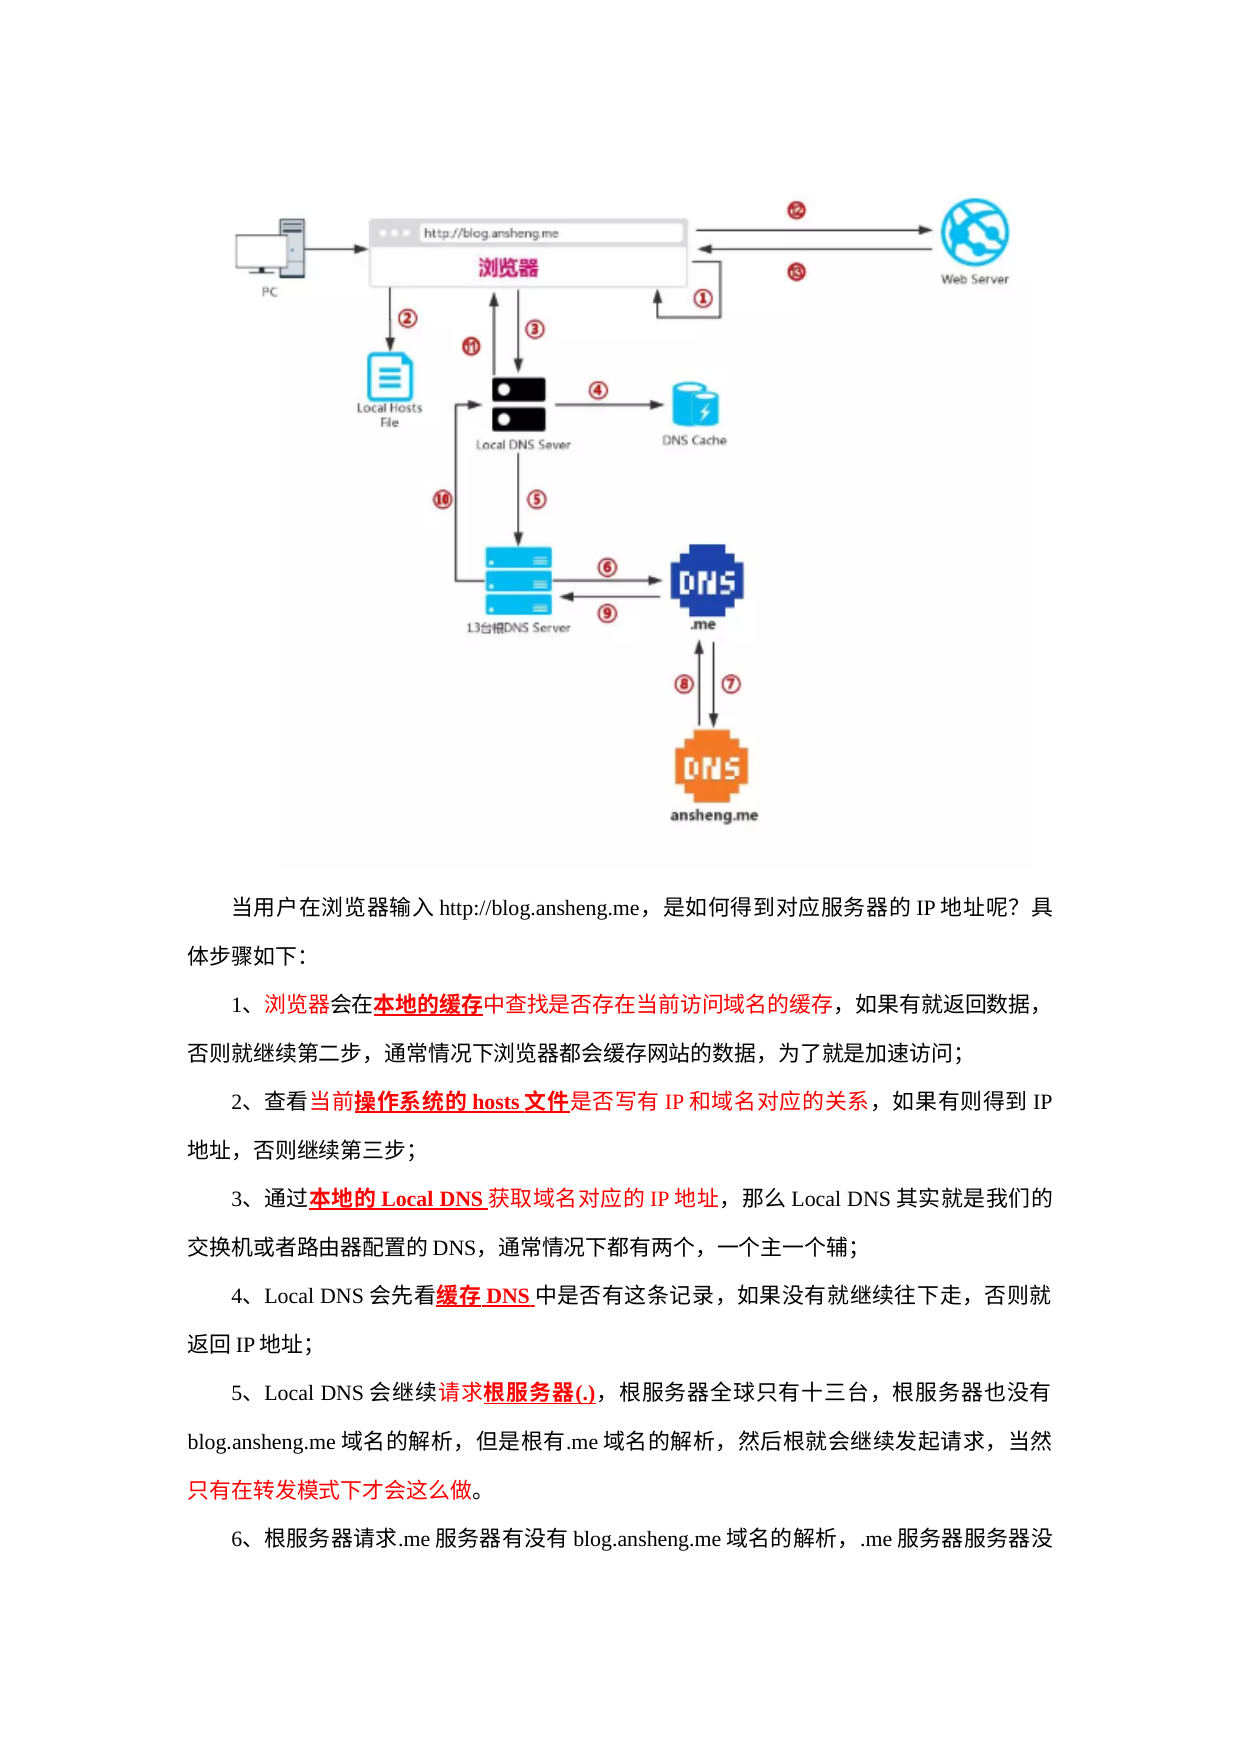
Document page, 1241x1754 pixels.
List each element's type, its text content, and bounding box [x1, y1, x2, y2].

list 浏览器会在本地的缓存中查找是否存在当前访问域名的缓存，如果有就返回数据，否则就继续第二步，通常情况下浏览器都会缓存网站的数据，为了就是加速访问； [187, 987, 1053, 1068]
picture [208, 162, 1032, 875]
list 通过本地的Local DNS获取域名对应的IP地址，那么Local DNS其实就是我们的交换机或者路由器配置的DNS，通常情况下都有两个，一个主一个辅； [187, 1181, 1053, 1262]
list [187, 1521, 1053, 1553]
text 当用户在浏览器输入http://blog.ansheng.me，是如何得到对应服务器的IP地址呢？具体步骤如下： [187, 889, 1053, 971]
list Local DNS会先看缓存DNS中是否有这条记录，如果没有就继续往下走，否则就返回IP地址； [187, 1278, 1053, 1359]
list 查看当前操作系统的hosts文件是否写有IP和域名对应的关系，如果有则得到IP地址，否则继续第三步； [187, 1084, 1053, 1165]
list Local DNS会继续请求根服务器(.)，根服务器全球只有十三台，根服务器也没有blog.ansheng.me域名的解析，但是根有.me域名的解析，然后根就会继续发起请求，当然只有在转发模式下才会这么做。 [187, 1375, 1053, 1505]
